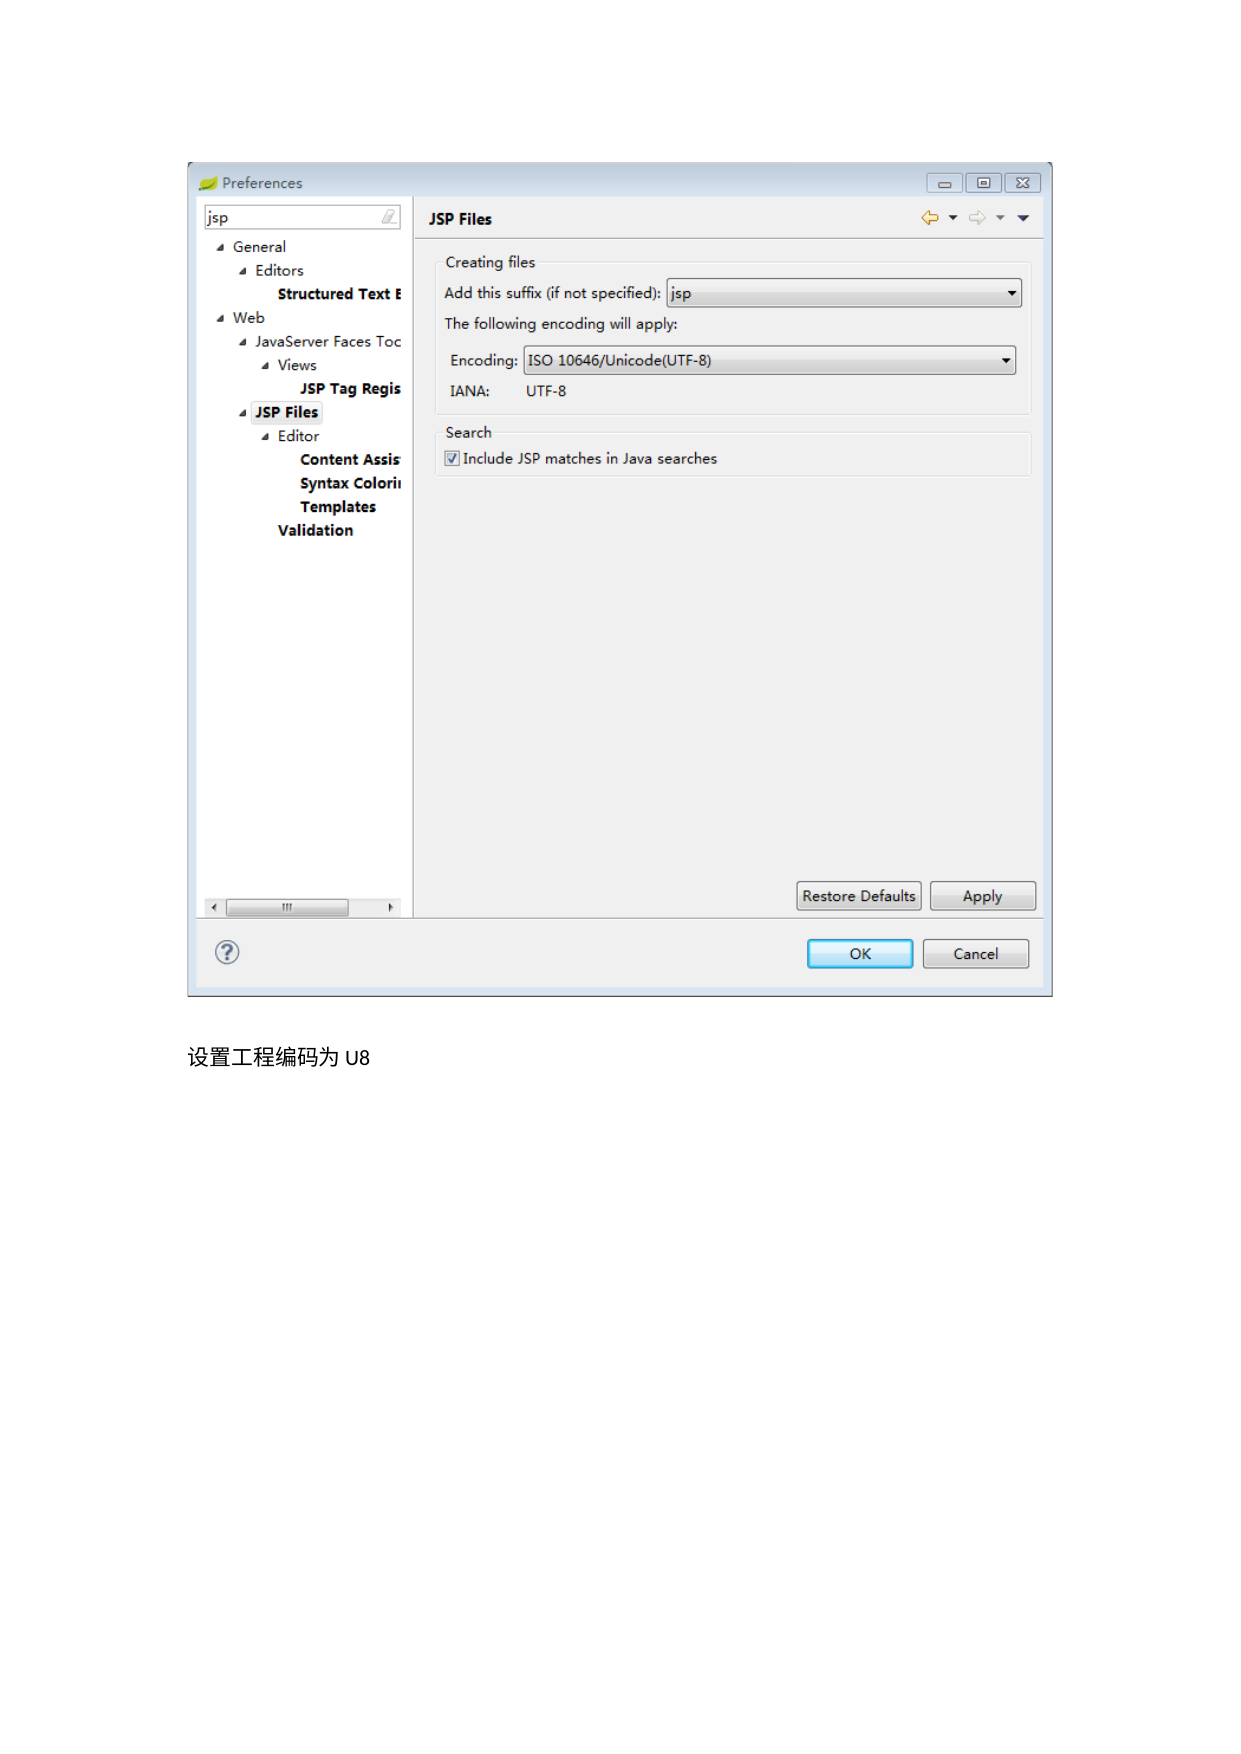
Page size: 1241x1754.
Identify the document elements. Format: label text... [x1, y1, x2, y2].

text 设置工程编码为U8 [187, 1039, 1053, 1072]
picture [187, 162, 1053, 997]
